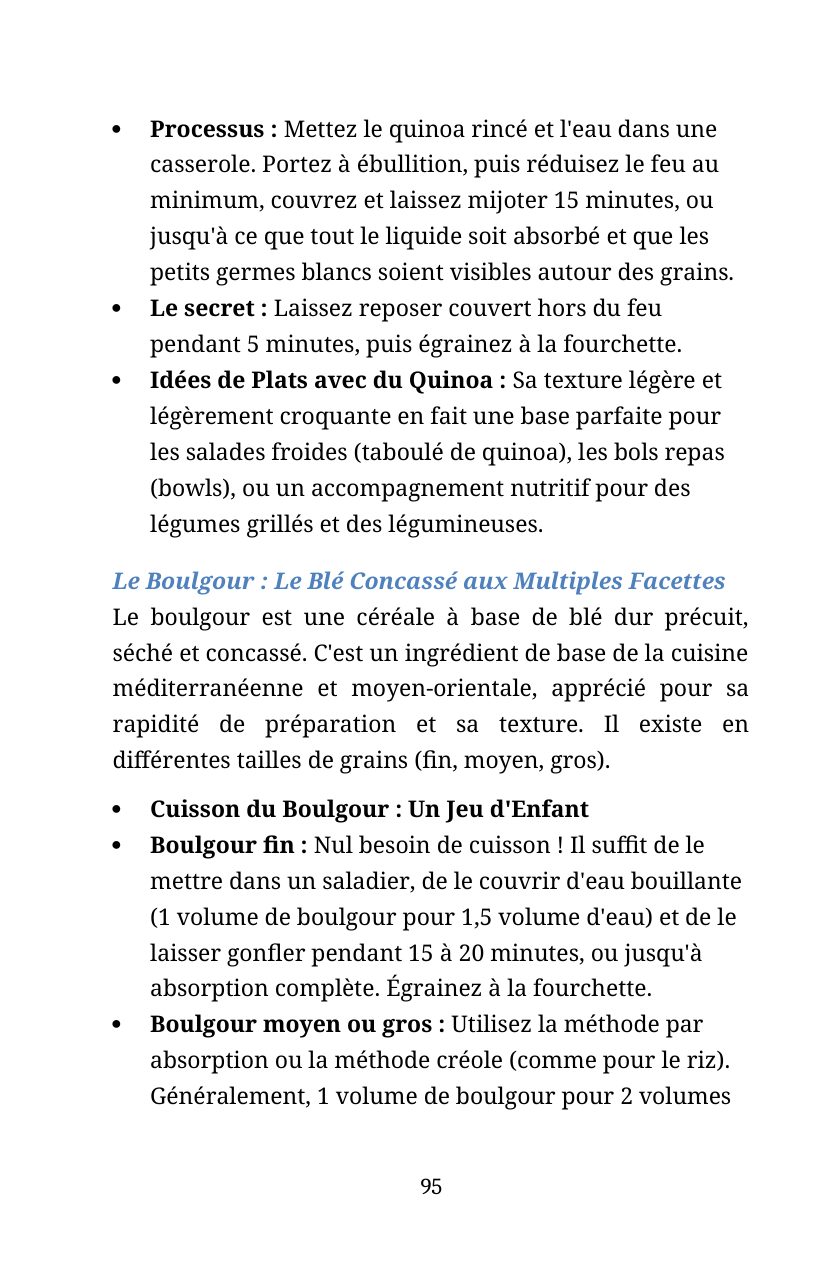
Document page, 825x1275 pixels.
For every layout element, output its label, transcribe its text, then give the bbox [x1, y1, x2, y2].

list Cuisson du Boulgour : Un Jeu d'Enfant [112, 793, 750, 824]
list Le secret : Laissez reposer couvert hors du feu pendant 5 minutes, puis égrainez à la fourchette. [112, 292, 750, 359]
subtitle Le Boulgour : Le Blé Concassé aux Multiples Facettes [112, 564, 750, 596]
list Idées de Plats avec du Quinoa : Sa texture légère et légèrement croquante en fait une base parfaite pour les salades froides (taboulé de quinoa), les bols repas (bowls), ou un accompagnement nutritif pour des légumes grillés et des légumineuses. [112, 364, 750, 539]
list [112, 1008, 750, 1111]
text Le boulgour est une céréale à base de blé dur précuit, séché et concassé. C'est un ingrédient de base de la cuisine méditerranéenne et moyen-orientale, apprécié pour sa rapidité de préparation et sa texture. Il existe en différentes tailles de grains (fin, moyen, gros). [112, 601, 750, 776]
list Processus : Mettez le quinoa rincé et l'eau dans une casserole. Portez à ébullition, puis réduisez le feu au minimum, couvrez et laissez mijoter 15 minutes, ou jusqu'à ce que tout le liquide soit absorbé et que les petits germes blancs soient visibles autour des grains. [112, 112, 750, 287]
list Boulgour fin : Nul besoin de cuisson ! Il suffit de le mettre dans un saladier, de le couvrir d'eau bouillante (1 volume de boulgour pour 1,5 volume d'eau) et de le laisser gonfler pendant 15 à 20 minutes, ou jusqu'à absorption complète. Égrainez à la fourchette. [112, 829, 750, 1004]
